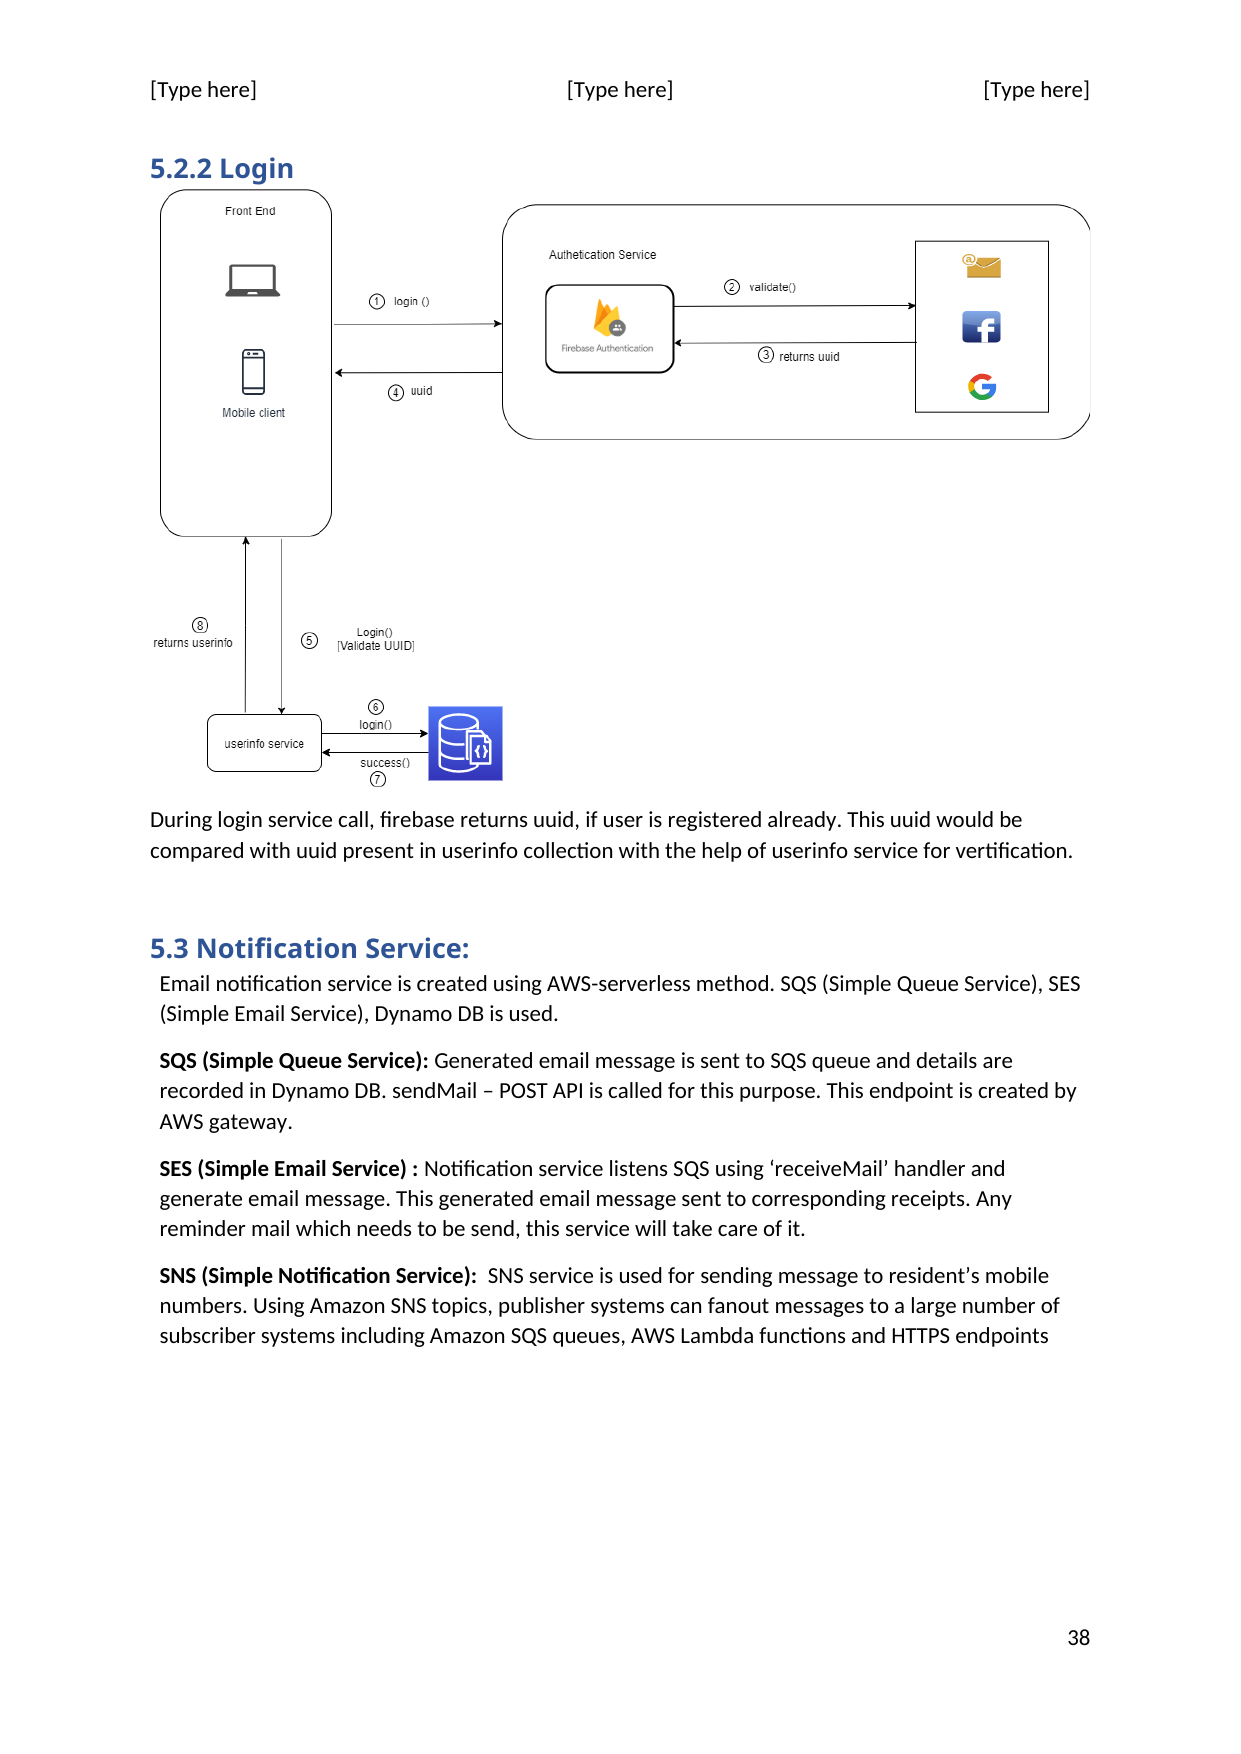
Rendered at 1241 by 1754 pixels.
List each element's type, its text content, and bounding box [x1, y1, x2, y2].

list Email notification service is created using AWS-serverless method. SQS (Simple Queue Service), SES (Simple Email Service), Dynamo DB is used. [159, 969, 1090, 1028]
text SES (Simple Email Service) : Notification service listens SQS using ‘receiveMail’ handler and generate email message. This generated email message sent to corresponding receipts. Any reminder mail which needs to be send, this service will take care of it. [159, 1154, 1090, 1242]
text SNS (Simple Notification Service): SNS service is used for sending message to resident’s mobile numbers. Using Amazon SNS topics, publisher systems can fanout messages to a large number of subscriber systems including Amazon SQS queues, AWS Lambda functions and HTTPS endpoints [159, 1261, 1090, 1349]
text During login service call, firebase returns uuid, if user is registered already. This uuid would be compared with uuid present in userinfo collection with the help of userinfo service for vertification. [150, 806, 1090, 864]
picture [150, 189, 1091, 787]
text SQS (Simple Queue Service): Generated email message is sent to SQS queue and details are recorded in Dynamo DB. sendMail – POST API is called for this purpose. This endpoint is created by AWS gateway. [159, 1046, 1090, 1135]
subtitle 5.2.2 Login [150, 150, 1090, 187]
subtitle 5.3 Notification Service: [150, 929, 1090, 966]
